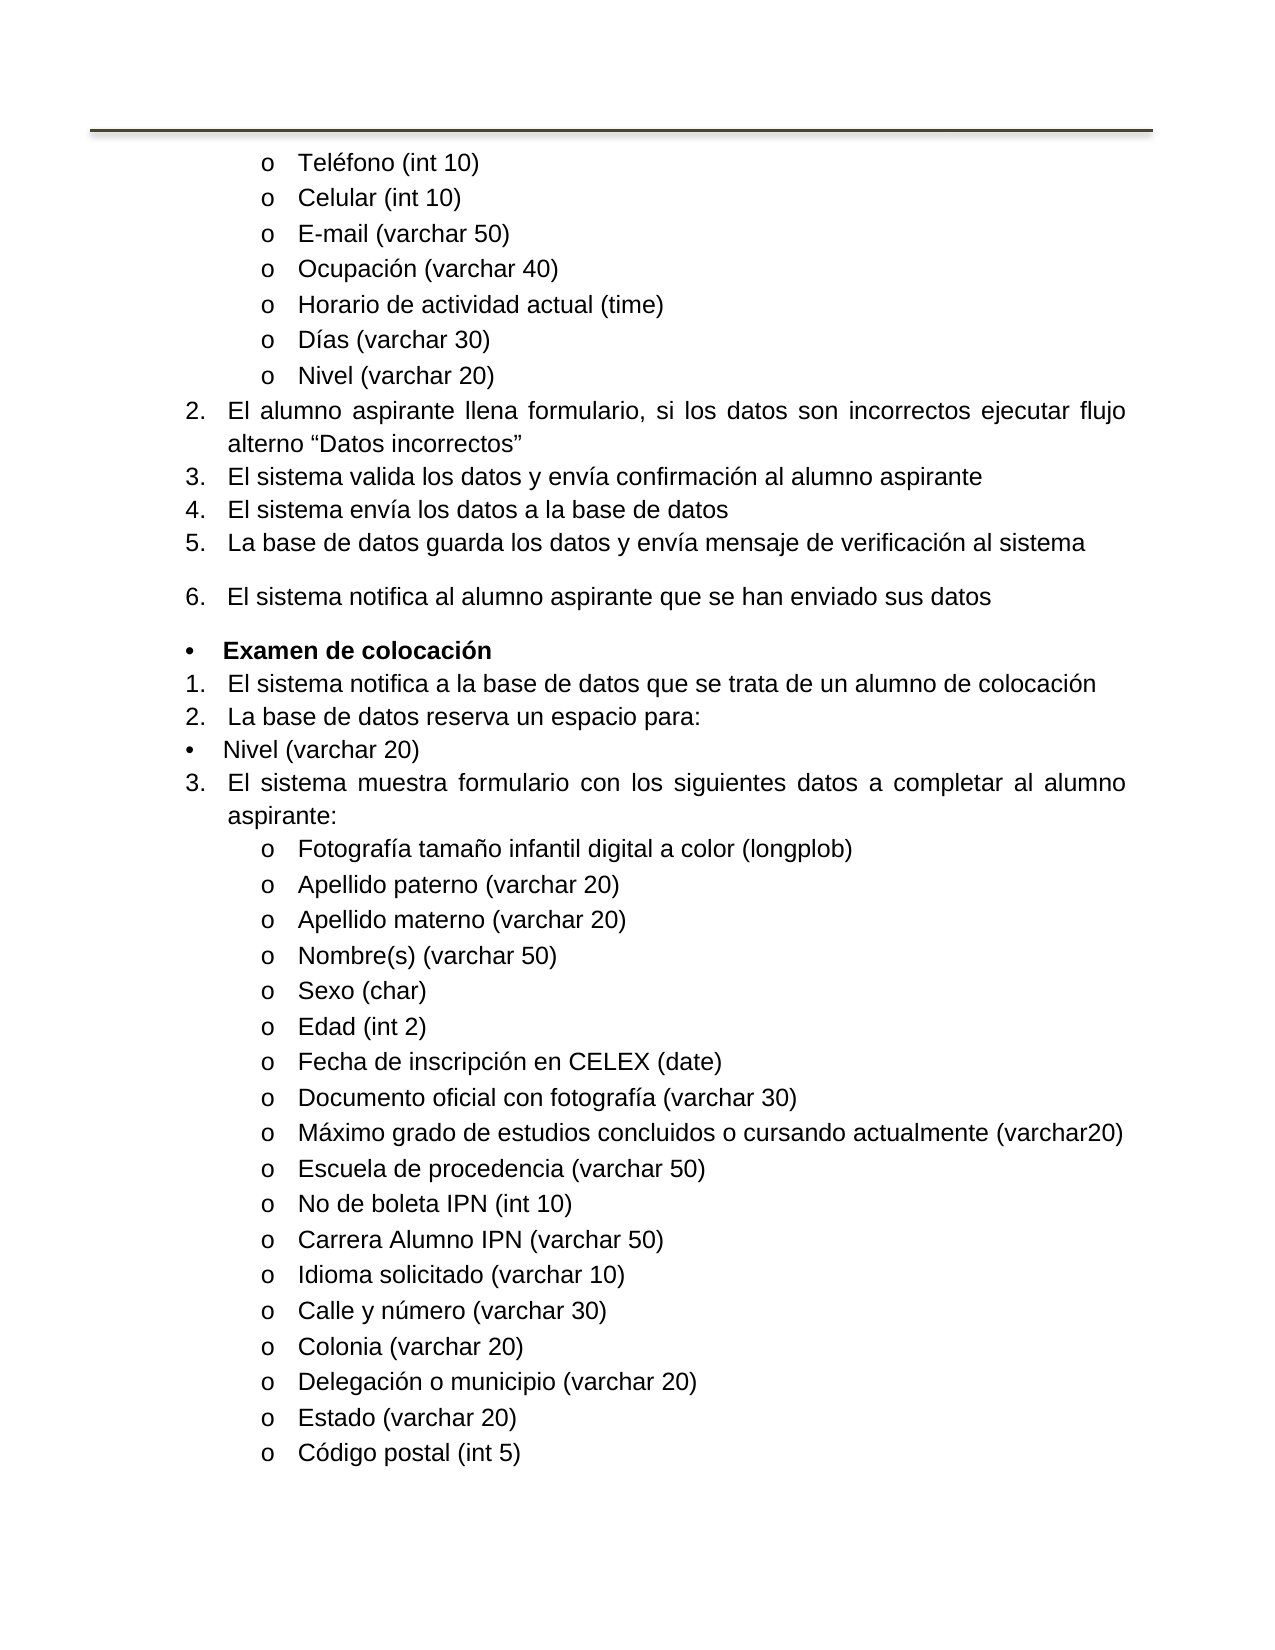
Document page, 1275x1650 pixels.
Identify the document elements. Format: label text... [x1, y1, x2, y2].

list Edad (int 2) [260, 1012, 1127, 1043]
list Nivel (varchar 20) [260, 361, 1127, 392]
list Sexo (char) [260, 976, 1127, 1007]
list Idioma solicitado (varchar 10) [260, 1261, 1127, 1291]
list Nivel (varchar 20) [185, 735, 1127, 764]
list El alumno aspirante llena formulario, si los datos son incorrectos ejecutar flujo alterno “Datos incorrectos” [185, 396, 1127, 458]
list La base de datos reserva un espacio para: [185, 702, 1127, 731]
list El sistema muestra formulario con los siguientes datos a completar al alumno aspirante: [185, 768, 1127, 830]
list Máximo grado de estudios concluidos o cursando actualmente (varchar20) [260, 1118, 1127, 1149]
list Estado (varchar 20) [260, 1403, 1127, 1433]
list Carrera Alumno IPN (varchar 50) [260, 1225, 1127, 1256]
list Documento oficial con fotografía (varchar 30) [260, 1083, 1127, 1114]
list No de boleta IPN (int 10) [260, 1189, 1127, 1220]
list Delegación o municipio (varchar 20) [260, 1367, 1127, 1398]
list Escuela de procedencia (varchar 50) [260, 1154, 1127, 1185]
list Días (varchar 30) [260, 325, 1127, 356]
list Fecha de inscripción en CELEX (date) [260, 1047, 1127, 1078]
list E-mail (varchar 50) [260, 219, 1127, 250]
list Ocupación (varchar 40) [260, 254, 1127, 285]
list Calle y número (varchar 30) [260, 1296, 1127, 1327]
list Código postal (int 5) [260, 1438, 1127, 1469]
list El sistema valida los datos y envía confirmación al alumno aspirante [185, 462, 1127, 491]
list El sistema notifica a la base de datos que se trata de un alumno de colocación [185, 669, 1127, 698]
list Horario de actividad actual (time) [260, 290, 1127, 321]
list Nombre(s) (varchar 50) [260, 941, 1127, 972]
list Celular (int 10) [260, 183, 1127, 214]
text 6. El sistema notifica al alumno aspirante que se han enviado sus datos [185, 582, 1127, 611]
list Colonia (varchar 20) [260, 1332, 1127, 1362]
list El sistema envía los datos a la base de datos [185, 495, 1127, 524]
list Apellido materno (varchar 20) [260, 905, 1127, 936]
list Apellido paterno (varchar 20) [260, 870, 1127, 901]
list Teléfono (int 10) [260, 148, 1127, 179]
list Examen de colocación [185, 636, 1127, 665]
list La base de datos guarda los datos y envía mensaje de verificación al sistema [185, 528, 1127, 557]
list Fotografía tamaño infantil digital a color (longplob) [260, 834, 1127, 865]
